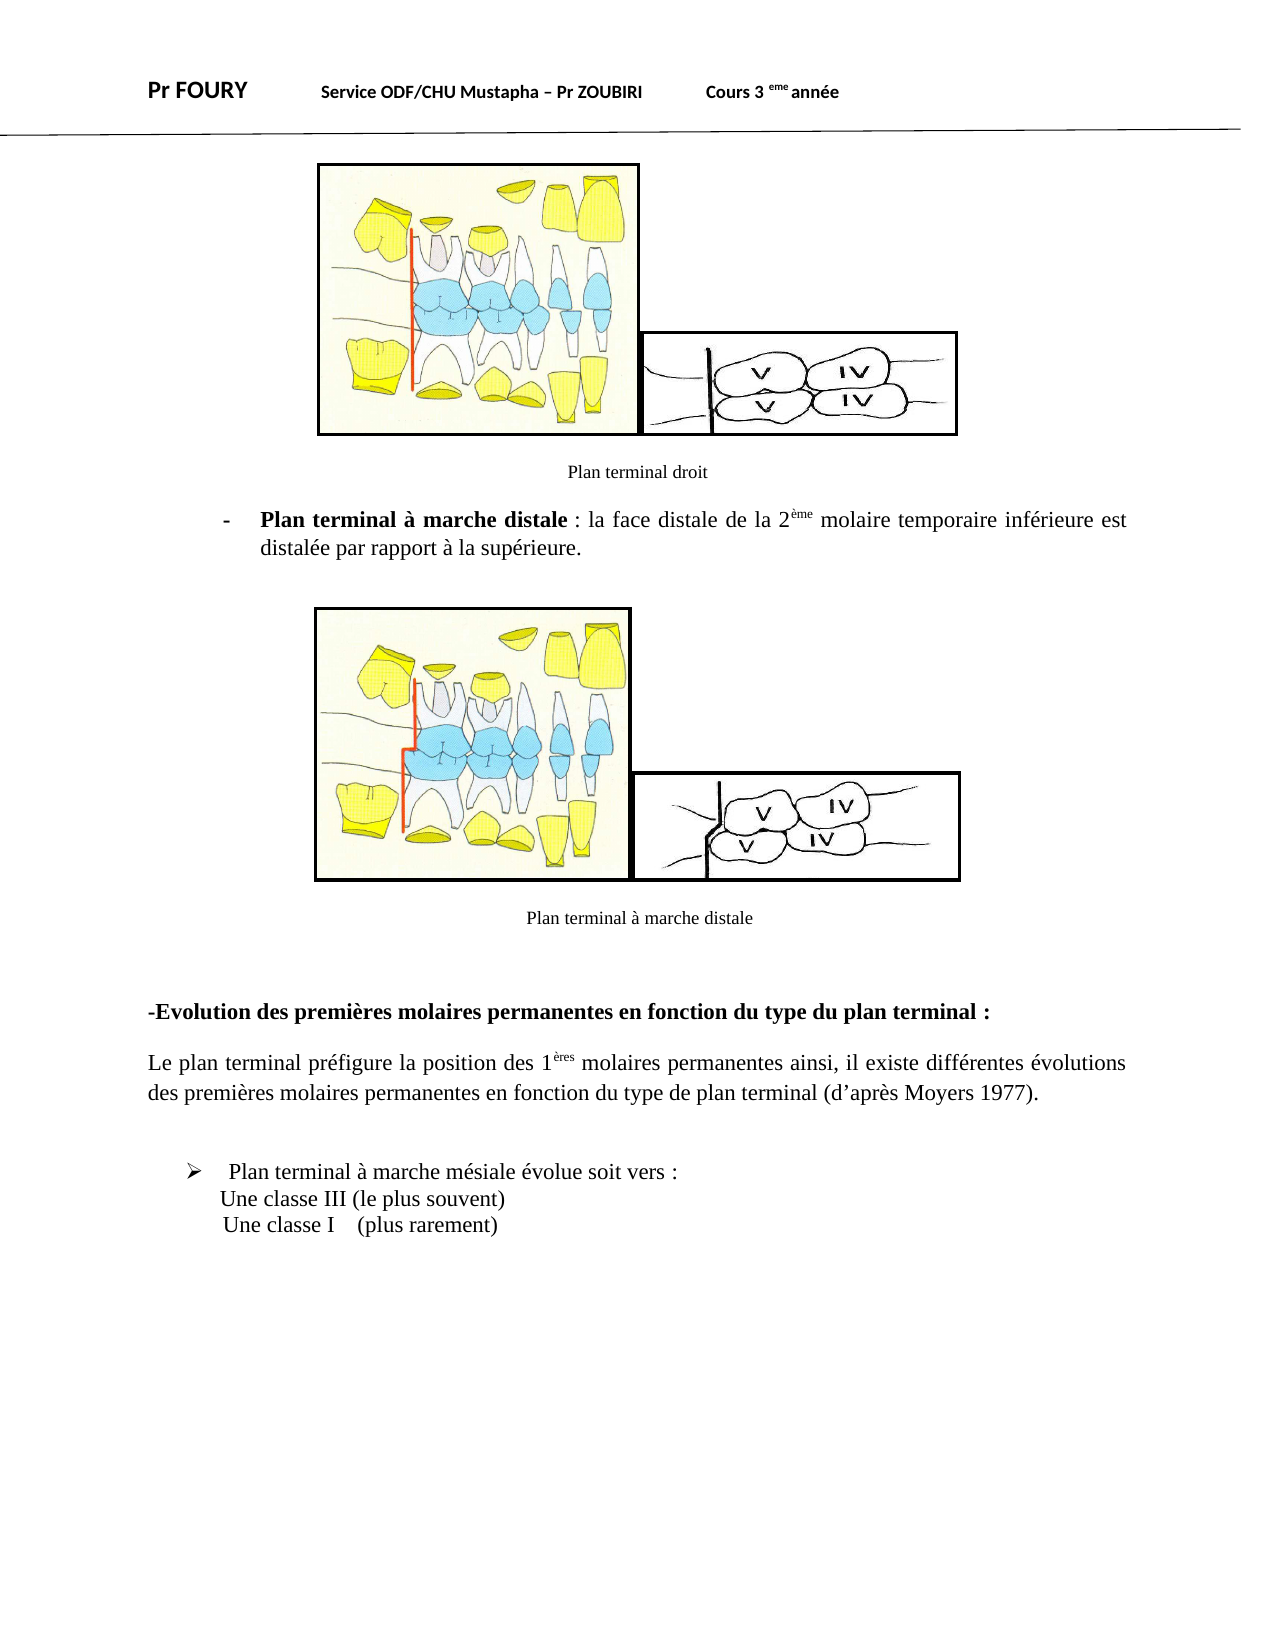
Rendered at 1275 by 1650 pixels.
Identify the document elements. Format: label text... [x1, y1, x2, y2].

text Le plan terminal préfigure la position des 1ères molaires permanentes ainsi, il existe différentes évolutions des premières molaires permanentes en fonction du type de plan terminal (d’après Moyers 1977). [148, 1049, 1127, 1106]
text -Evolution des premières molaires permanentes en fonction du type du plan terminal : [148, 998, 1127, 1024]
list Plan terminal à marche distale : la face distale de la 2ème molaire temporaire inférieure est distalée par rapport à la supérieure. [223, 506, 1127, 561]
text Plan terminal droit [148, 461, 1127, 482]
text Plan terminal à marche distale [148, 907, 1127, 928]
list Une classe I (plus rarement) [223, 1211, 1127, 1237]
list Plan terminal à marche mésiale évolue soit vers : [185, 1158, 1127, 1184]
text Une classe III (le plus souvent) [185, 1184, 1127, 1211]
